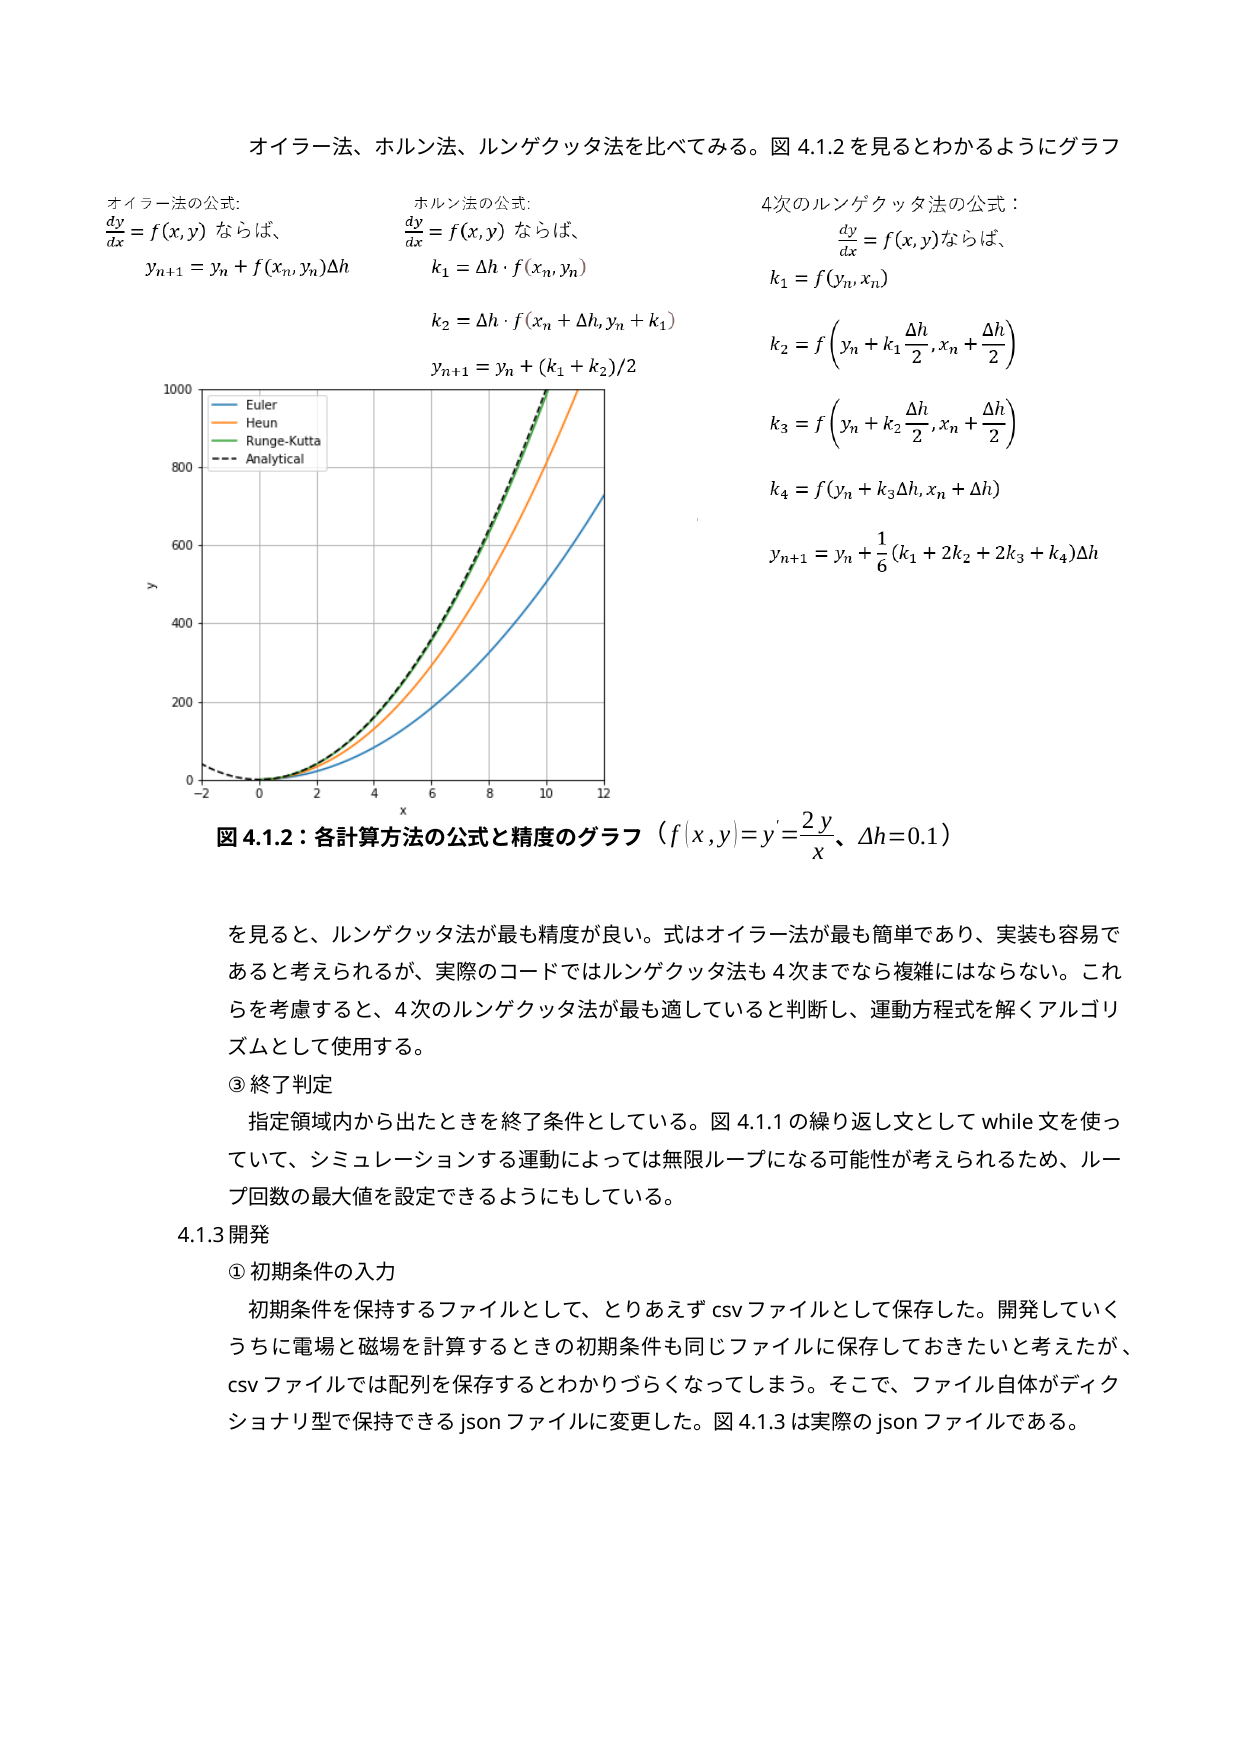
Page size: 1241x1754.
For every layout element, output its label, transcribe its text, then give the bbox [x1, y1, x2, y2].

list ③終了判定 [177, 1064, 1122, 1102]
list 指定領域内から出たときを終了条件としている。図4.1.1の繰り返し文としてwhile文を使っていて、シミュレーションする運動によっては無限ループになる可能性が考えられるため、ループ回数の最大値を設定できるようにもしている。 [227, 1102, 1122, 1214]
list ①初期条件の入力 [227, 1252, 1122, 1289]
list 4.1.3開発 [177, 1214, 1122, 1252]
list 初期条件を保持するファイルとして、とりあえずcsvファイルとして保存した。開発していくうちに電場と磁場を計算するときの初期条件も同じファイルに保存しておきたいと考えたが、csvファイルでは配列を保存するとわかりづらくなってしまう。そこで、ファイル自体がディクショナリ型で保持できるjsonファイルに変更した。図4.1.3は実際のjsonファイルである。 [227, 1289, 1122, 1439]
picture [99, 189, 1104, 820]
